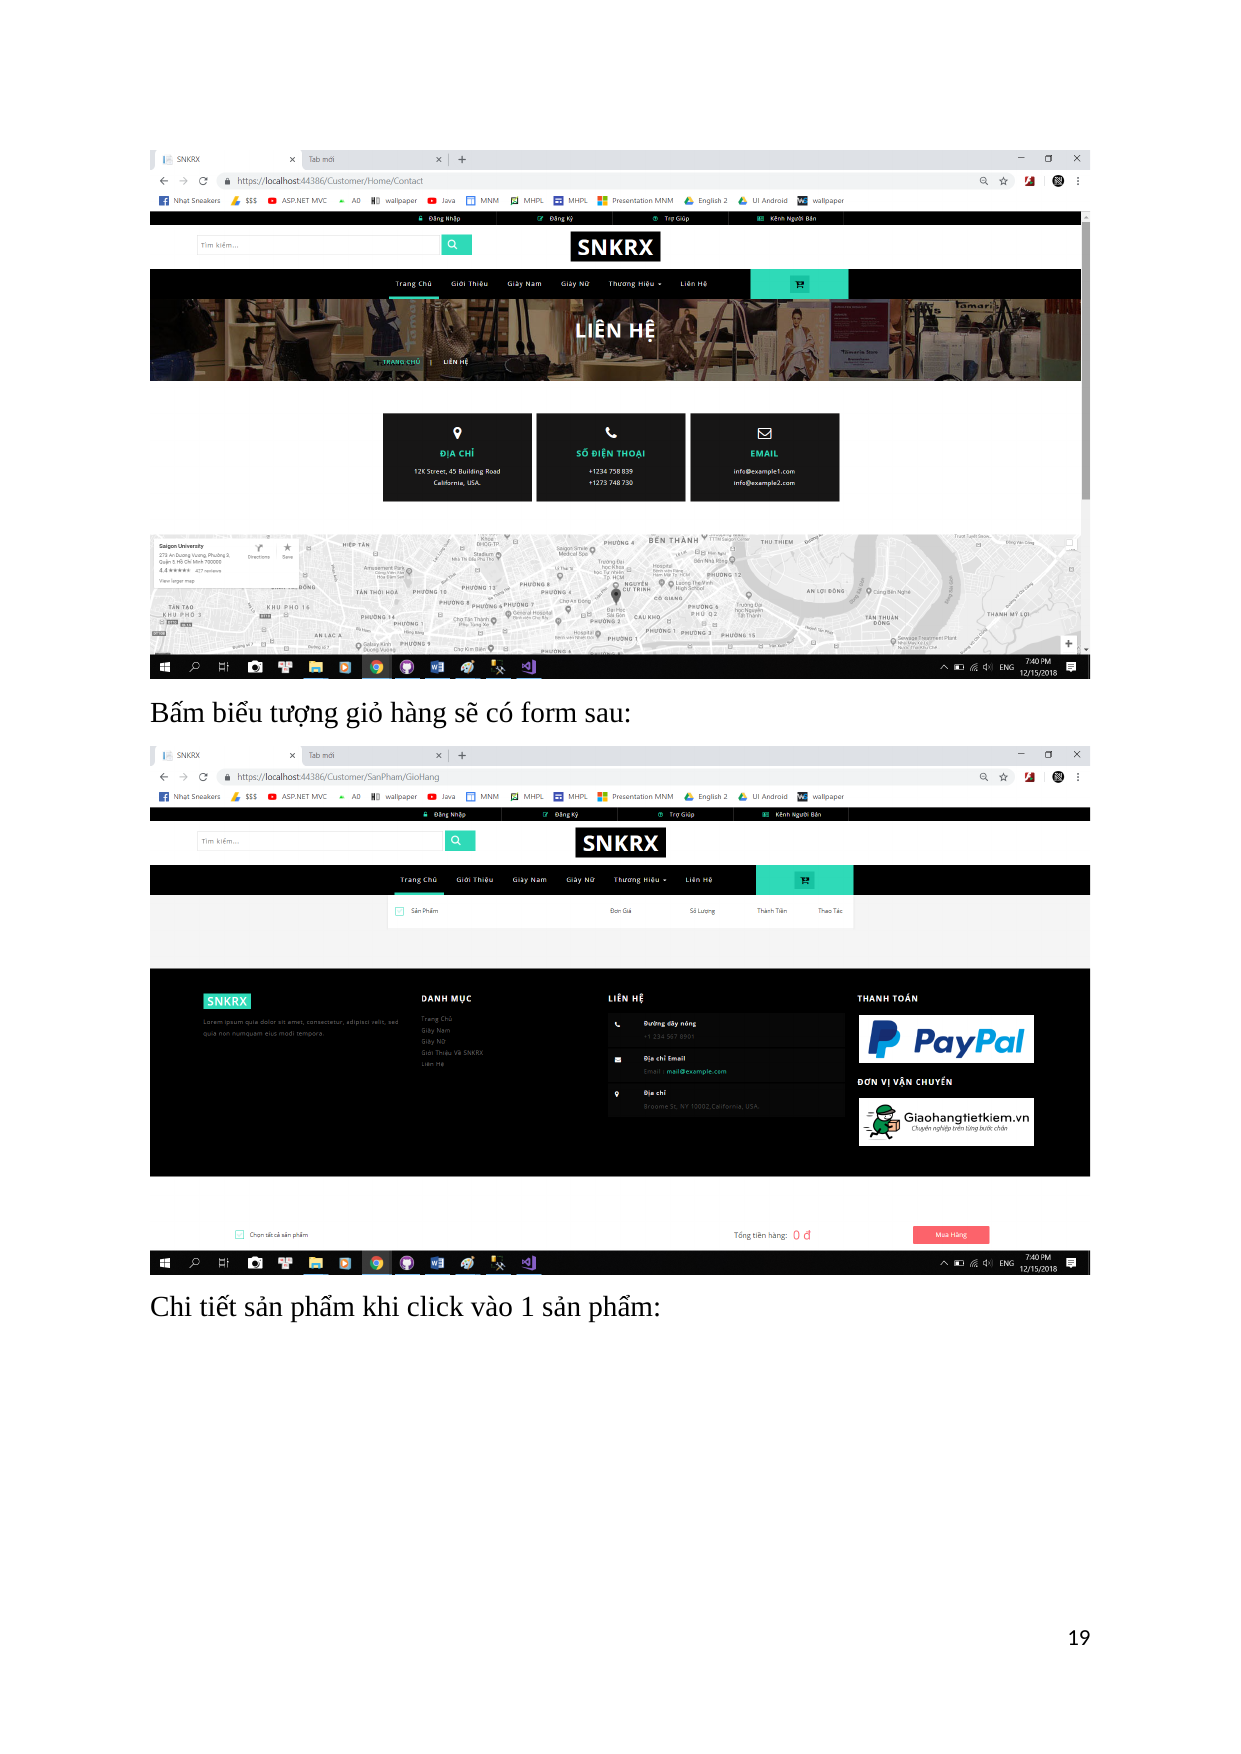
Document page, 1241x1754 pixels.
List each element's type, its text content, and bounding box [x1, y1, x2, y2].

list Bấm biểu tượng giỏ hàng sẽ có form sau: [150, 679, 1090, 729]
picture [150, 150, 1091, 679]
list Chi tiết sản phẩm khi click vào 1 sản phẩm: [150, 1289, 1090, 1322]
picture [150, 746, 1091, 1275]
